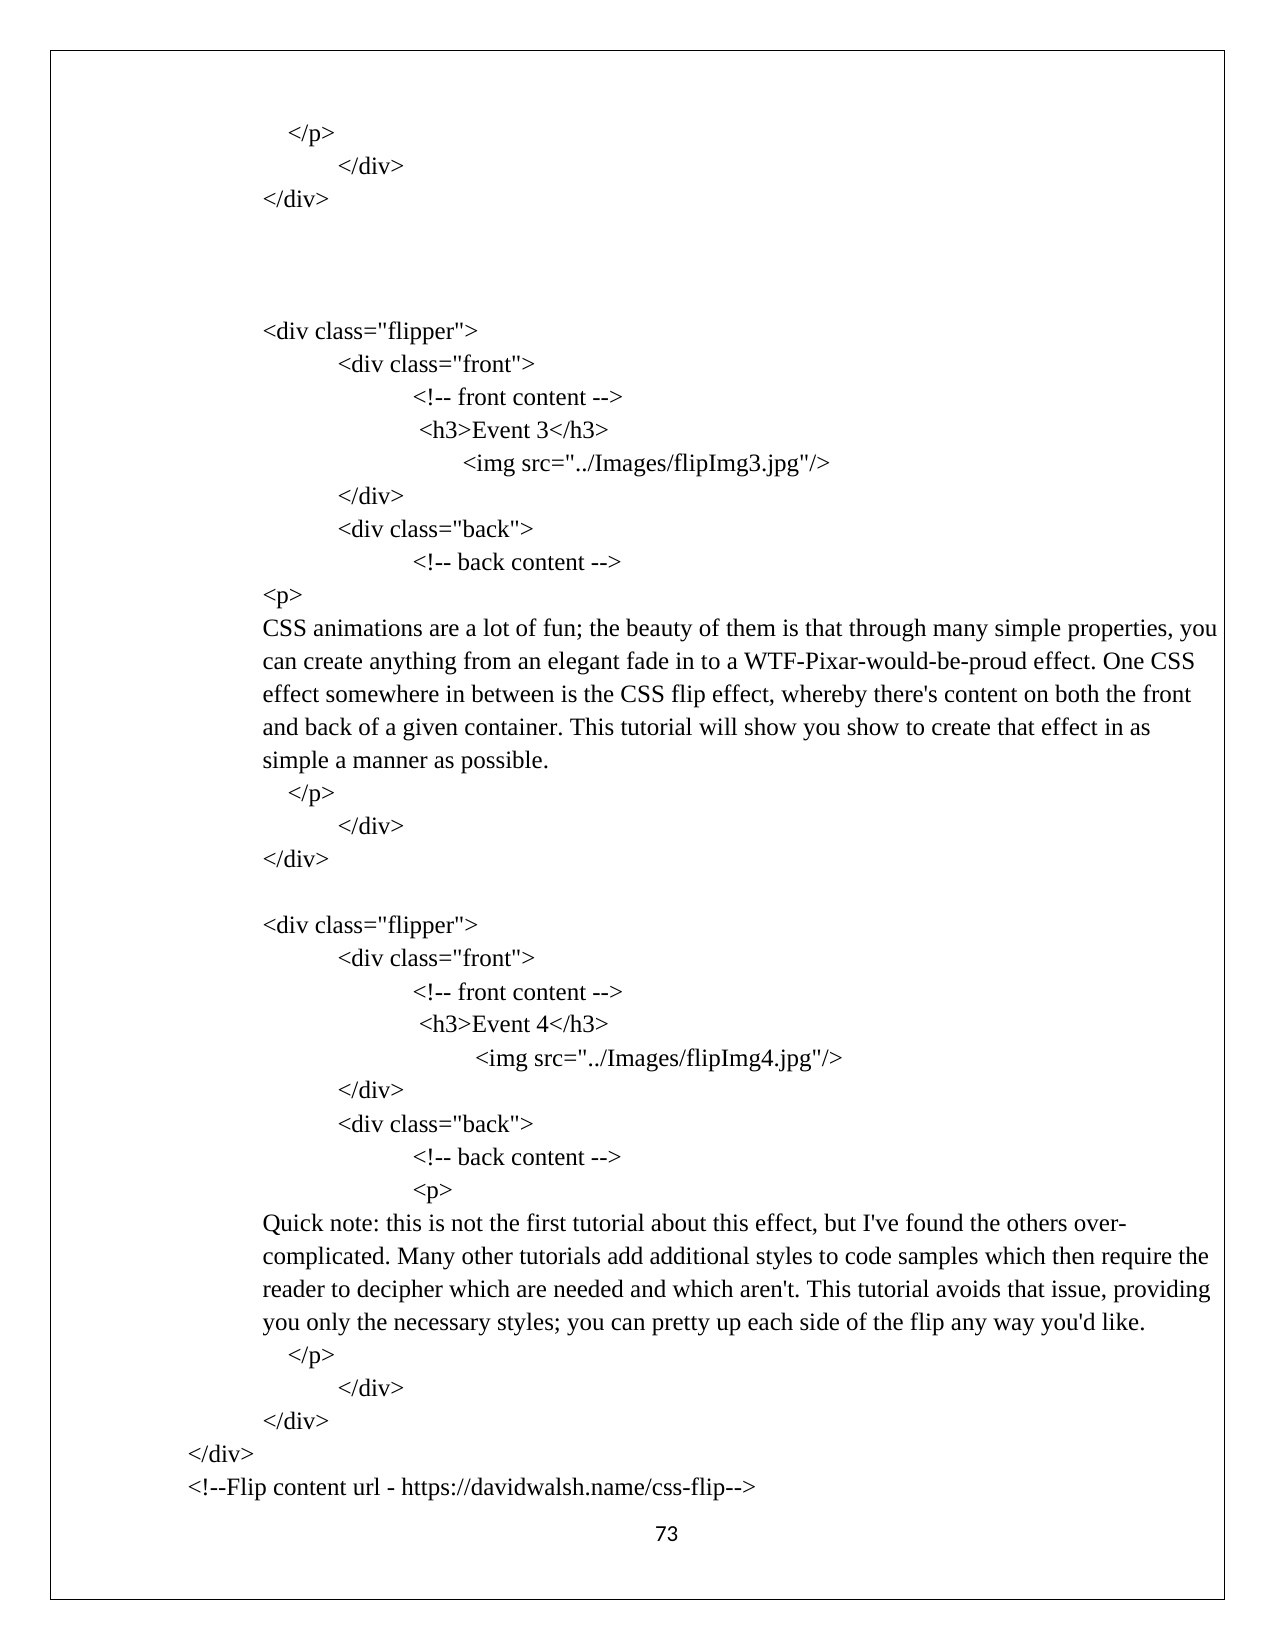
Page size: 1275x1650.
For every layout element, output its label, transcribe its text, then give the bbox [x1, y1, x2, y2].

text <div class="flipper"> [187, 911, 1221, 939]
text </p> [187, 778, 1221, 807]
text <!-- back content --> [187, 1142, 1221, 1170]
text CSS animations are a lot of fun; the beauty of them is that through many simple properties, you can create anything from an elegant fade in to a WTF-Pixar-would-be-proud effect. One CSS effect somewhere in between is the CSS flip effect, whereby there's content on both the front and back of a given container. This tutorial will show you show to create that effect in as simple a manner as possible. [262, 613, 1221, 774]
text </div> [187, 151, 1221, 180]
text <div class="back"> [187, 514, 1221, 543]
text </p> [187, 1340, 1221, 1368]
text </div> [187, 481, 1221, 510]
text </p> [187, 118, 1221, 147]
text <h3>Event 3</h3> [187, 415, 1221, 444]
text <div class="back"> [187, 1109, 1221, 1137]
text <p> [187, 1175, 1221, 1203]
text <div class="front"> [187, 349, 1221, 378]
text </div> [187, 844, 1221, 873]
text <!-- back content --> [187, 547, 1221, 576]
text <!-- front content --> [187, 382, 1221, 411]
text <img src="../Images/flipImg3.jpg"/> [187, 448, 1221, 477]
text </div> [187, 1076, 1221, 1104]
text <h3>Event 4</h3> [187, 1009, 1221, 1038]
text <!--Flip content url - https://davidwalsh.name/css-flip--> [187, 1472, 1221, 1501]
text <!-- front content --> [187, 977, 1221, 1005]
text </div> [187, 811, 1221, 840]
text </div> [187, 1406, 1221, 1434]
text <p> [187, 580, 1221, 609]
text Quick note: this is not the first tutorial about this effect, but I've found the others over-complicated. Many other tutorials add additional styles to code samples which then require the reader to decipher which are needed and which aren't. This tutorial avoids that issue, providing you only the necessary styles; you can pretty up each side of the flip any way you'd like. [262, 1208, 1221, 1336]
text </div> [187, 1439, 1221, 1468]
text </div> [187, 1373, 1221, 1402]
text <div class="flipper"> [187, 316, 1221, 345]
text </div> [187, 184, 1221, 213]
text <img src="../Images/flipImg4.jpg"/> [187, 1043, 1221, 1071]
text <div class="front"> [187, 943, 1221, 972]
